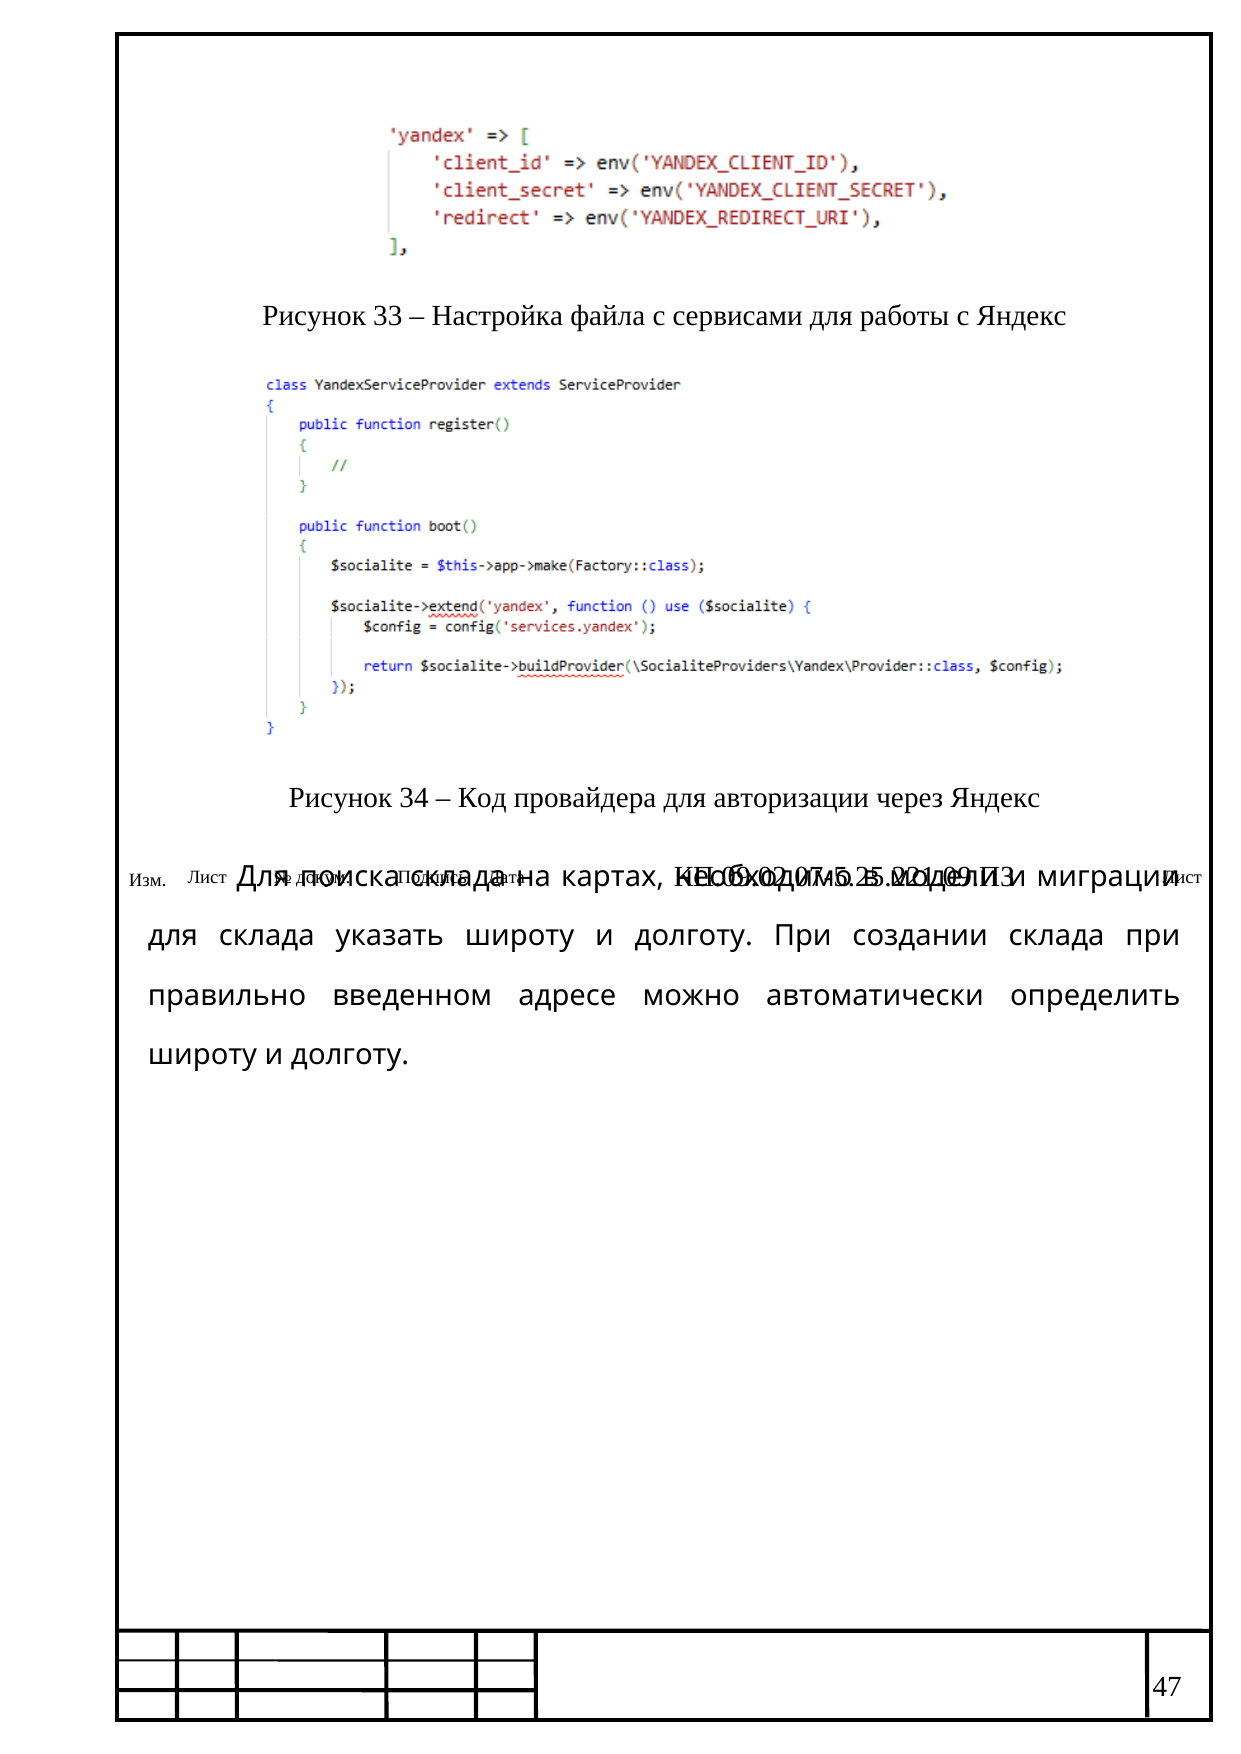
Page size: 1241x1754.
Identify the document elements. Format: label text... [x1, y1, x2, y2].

text Для поиска склада на картах, необходимо в модели и миграции для склада указать широту и долготу. При создании склада при правильно введенном адресе можно автоматически определить широту и долготу. [148, 855, 1181, 1073]
text Рисунок 34 – Код провайдера для авторизации через Яндекс [148, 780, 1181, 813]
text Рисунок 33 – Настройка файла с сервисами для работы с Яндекс [148, 298, 1181, 331]
picture [378, 118, 950, 259]
picture [261, 373, 1068, 741]
